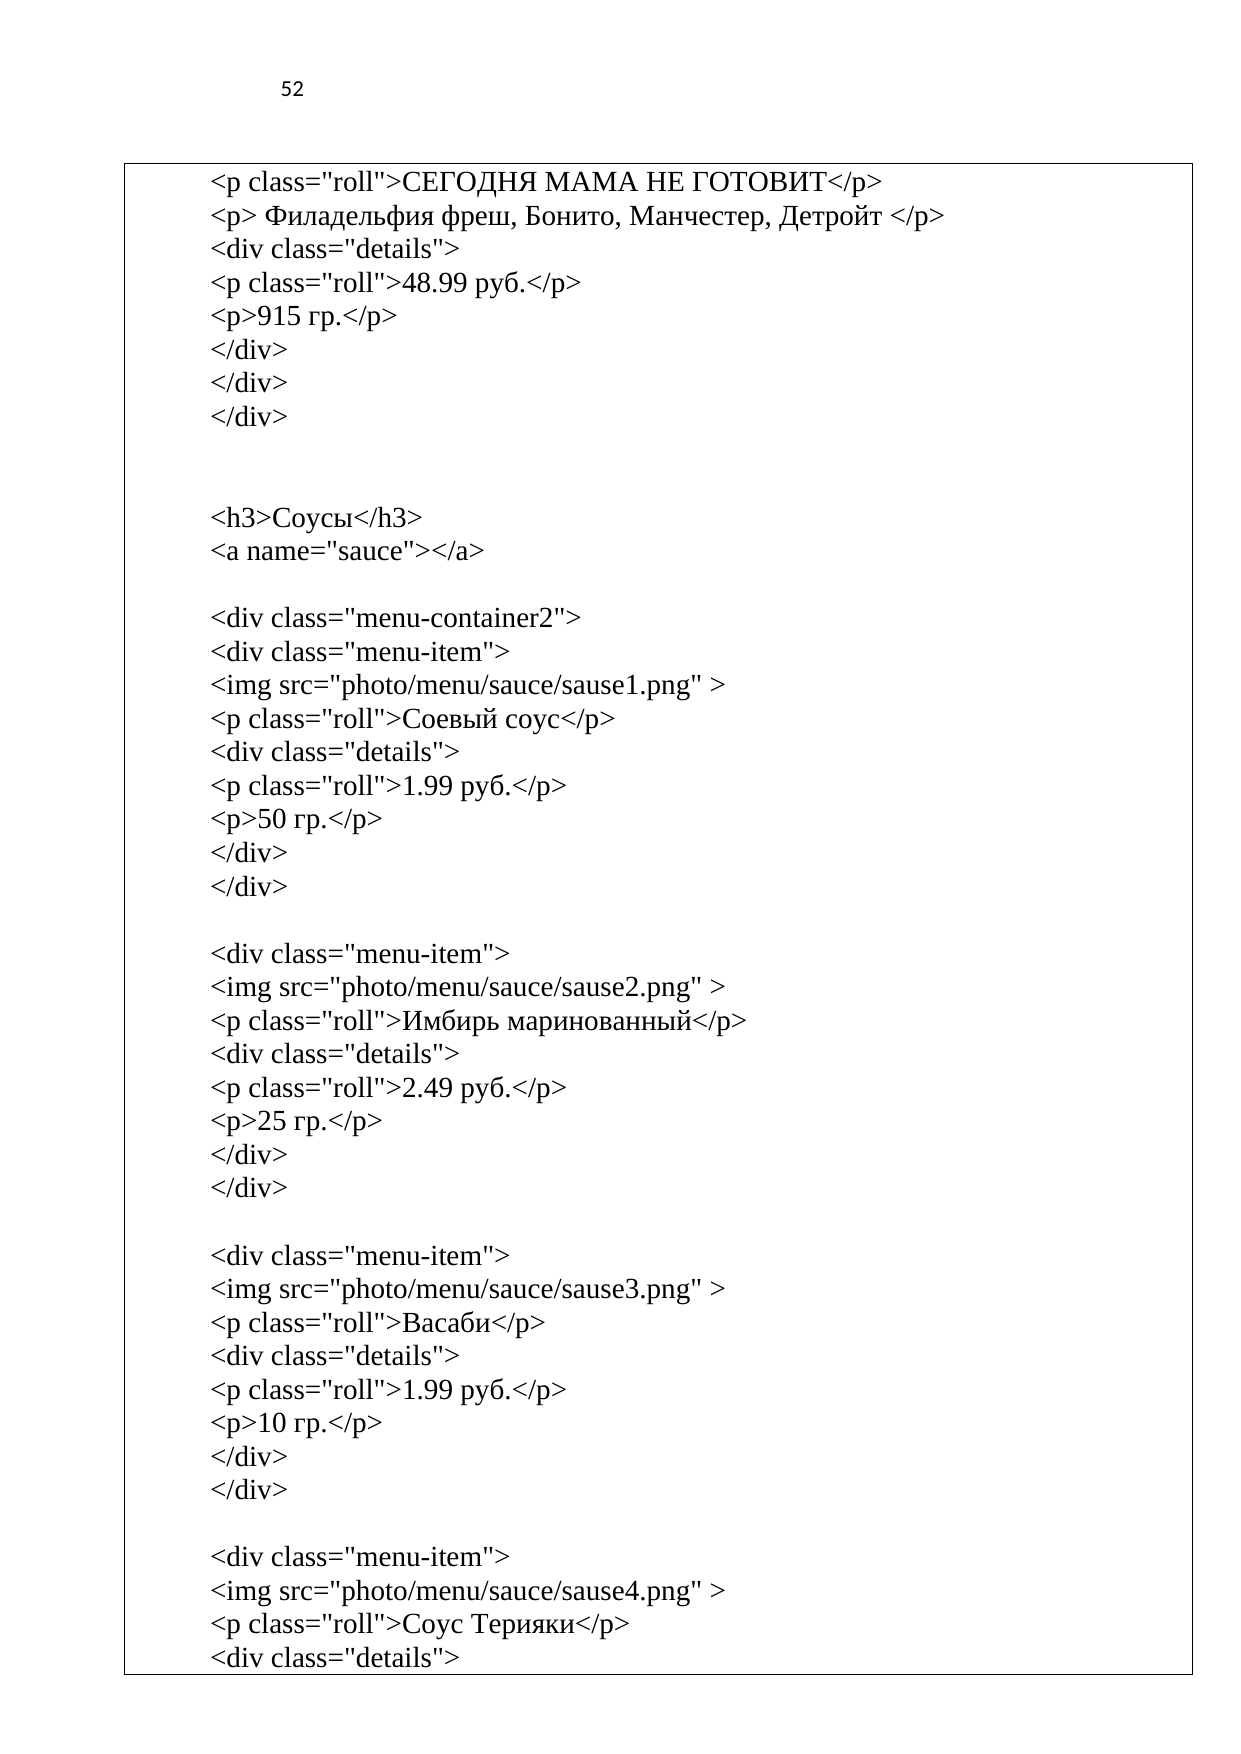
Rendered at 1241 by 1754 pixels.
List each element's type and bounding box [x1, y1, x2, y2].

table_header [125, 164, 1192, 1674]
